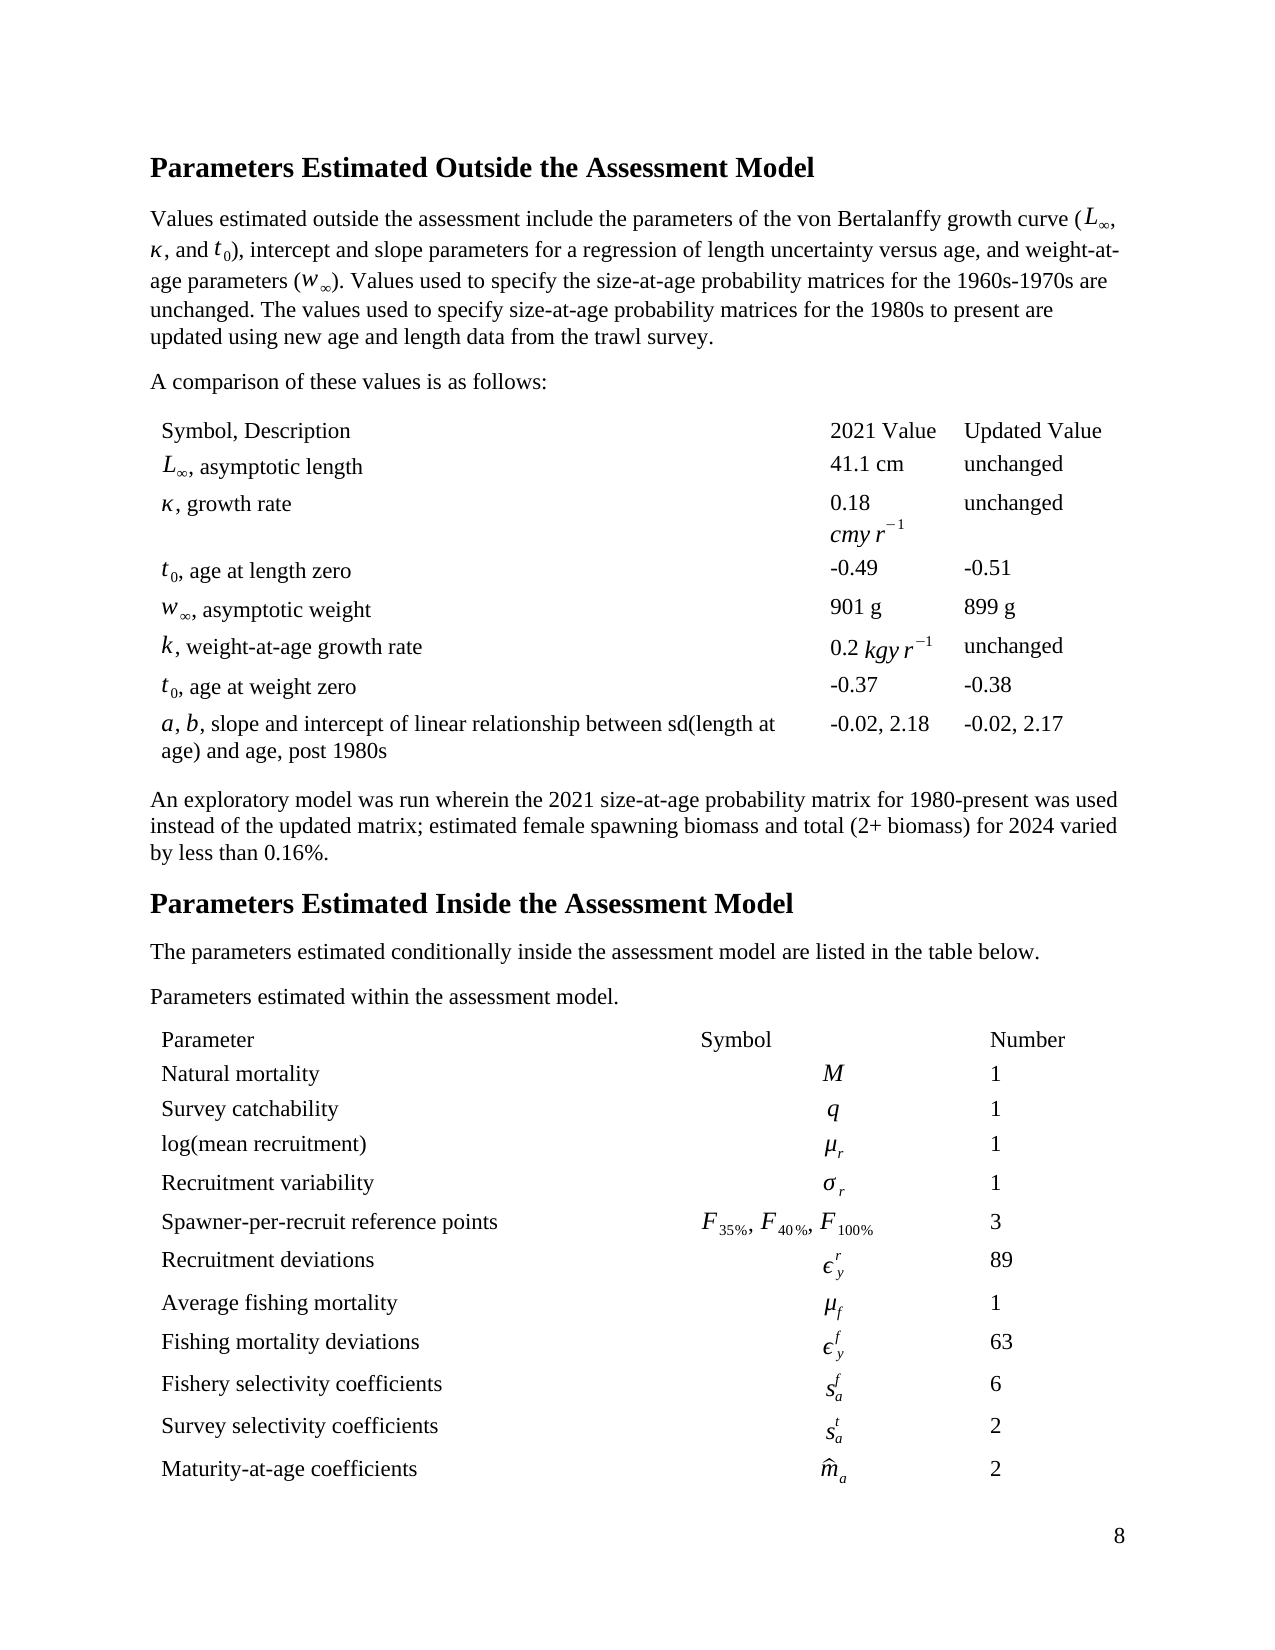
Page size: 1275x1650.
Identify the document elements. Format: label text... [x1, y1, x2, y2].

table_cell 1 [979, 1165, 1125, 1204]
table_cell Fishery selectivity coefficients [150, 1366, 689, 1409]
table_cell [689, 1126, 979, 1165]
table_cell -0.51 [953, 551, 1125, 589]
table_cell -0.02, 2.18 [819, 706, 953, 767]
table_cell 63 [979, 1324, 1125, 1366]
table_cell log(mean recruitment) [150, 1126, 689, 1165]
table_cell 2 [979, 1451, 1125, 1490]
table_cell -0.02, 2.17 [953, 706, 1125, 767]
table_cell 41.1 cm [819, 447, 953, 486]
table_cell Fishing mortality deviations [150, 1324, 689, 1366]
table_cell Spawner-per-recruit reference points [150, 1204, 689, 1243]
text An exploratory model was run wherein the 2021 size-at-age probability matrix for 1980-present was used instead of the updated matrix; estimated female spawning biomass and total (2+ biomass) for 2024 varied by less than 0.16%. [150, 786, 1125, 865]
table_cell 899 g [953, 590, 1125, 628]
table_cell 1 [979, 1126, 1125, 1165]
table_cell unchanged [953, 628, 1125, 667]
table_cell Recruitment variability [150, 1165, 689, 1204]
table_cell unchanged [953, 447, 1125, 486]
table_cell 3 [979, 1204, 1125, 1243]
table_cell [689, 1324, 979, 1366]
table_header Parameter [150, 1022, 689, 1056]
table_cell 0.2 [819, 628, 953, 667]
table_header 2021 Value [819, 413, 953, 447]
subtitle Parameters Estimated Inside the Assessment Model [150, 886, 1125, 919]
table_cell , age at weight zero [150, 667, 819, 706]
table_header Symbol [689, 1022, 979, 1056]
table_cell 1 [979, 1056, 1125, 1091]
table_cell , , [689, 1204, 979, 1243]
table_cell [689, 1056, 979, 1091]
table_cell Average fishing mortality [150, 1285, 689, 1324]
table_cell 901 g [819, 590, 953, 628]
table_cell 6 [979, 1366, 1125, 1409]
table_cell 2 [979, 1409, 1125, 1451]
table_cell 1 [979, 1285, 1125, 1324]
table_cell [689, 1366, 979, 1409]
table_cell [689, 1091, 979, 1126]
table_cell , age at length zero [150, 551, 819, 589]
table_cell , asymptotic weight [150, 590, 819, 628]
text Values estimated outside the assessment include the parameters of the von Bertalanffy growth curve (, , and ), intercept and slope parameters for a regression of length uncertainty versus age, and weight-at-age parameters (). Values used to specify the size-at-age probability matrices for the 1960s-1970s are unchanged. The values used to specify size-at-age probability matrices for the 1980s to present are updated using new age and length data from the trawl survey. [150, 202, 1125, 349]
table_cell 89 [979, 1243, 1125, 1285]
table_cell Recruitment deviations [150, 1243, 689, 1285]
text The parameters estimated conditionally inside the assessment model are listed in the table below. [150, 938, 1125, 964]
text A comparison of these values is as follows: [150, 368, 1125, 394]
table_cell , growth rate [150, 486, 819, 551]
table_cell unchanged [953, 486, 1125, 551]
table_cell -0.37 [819, 667, 953, 706]
table_cell Survey selectivity coefficients [150, 1409, 689, 1451]
table_cell Natural mortality [150, 1056, 689, 1091]
table_cell , asymptotic length [150, 447, 819, 486]
table_cell -0.49 [819, 551, 953, 589]
table_cell [689, 1165, 979, 1204]
table_cell [689, 1243, 979, 1285]
table_cell [689, 1409, 979, 1451]
table_cell 1 [979, 1091, 1125, 1126]
table_header Symbol, Description [150, 413, 819, 447]
table_cell , , slope and intercept of linear relationship between sd(length at age) and age, post 1980s [150, 706, 819, 767]
table_cell 0.18 [819, 486, 953, 551]
table_header Updated Value [953, 413, 1125, 447]
table_cell , weight-at-age growth rate [150, 628, 819, 667]
subtitle Parameters Estimated Outside the Assessment Model [150, 150, 1125, 183]
table_cell [689, 1451, 979, 1490]
text Parameters estimated within the assessment model. [150, 983, 1125, 1010]
table_cell [689, 1285, 979, 1324]
table_header Number [979, 1022, 1125, 1056]
table_cell -0.38 [953, 667, 1125, 706]
table_cell Maturity-at-age coefficients [150, 1451, 689, 1490]
table_cell Survey catchability [150, 1091, 689, 1126]
